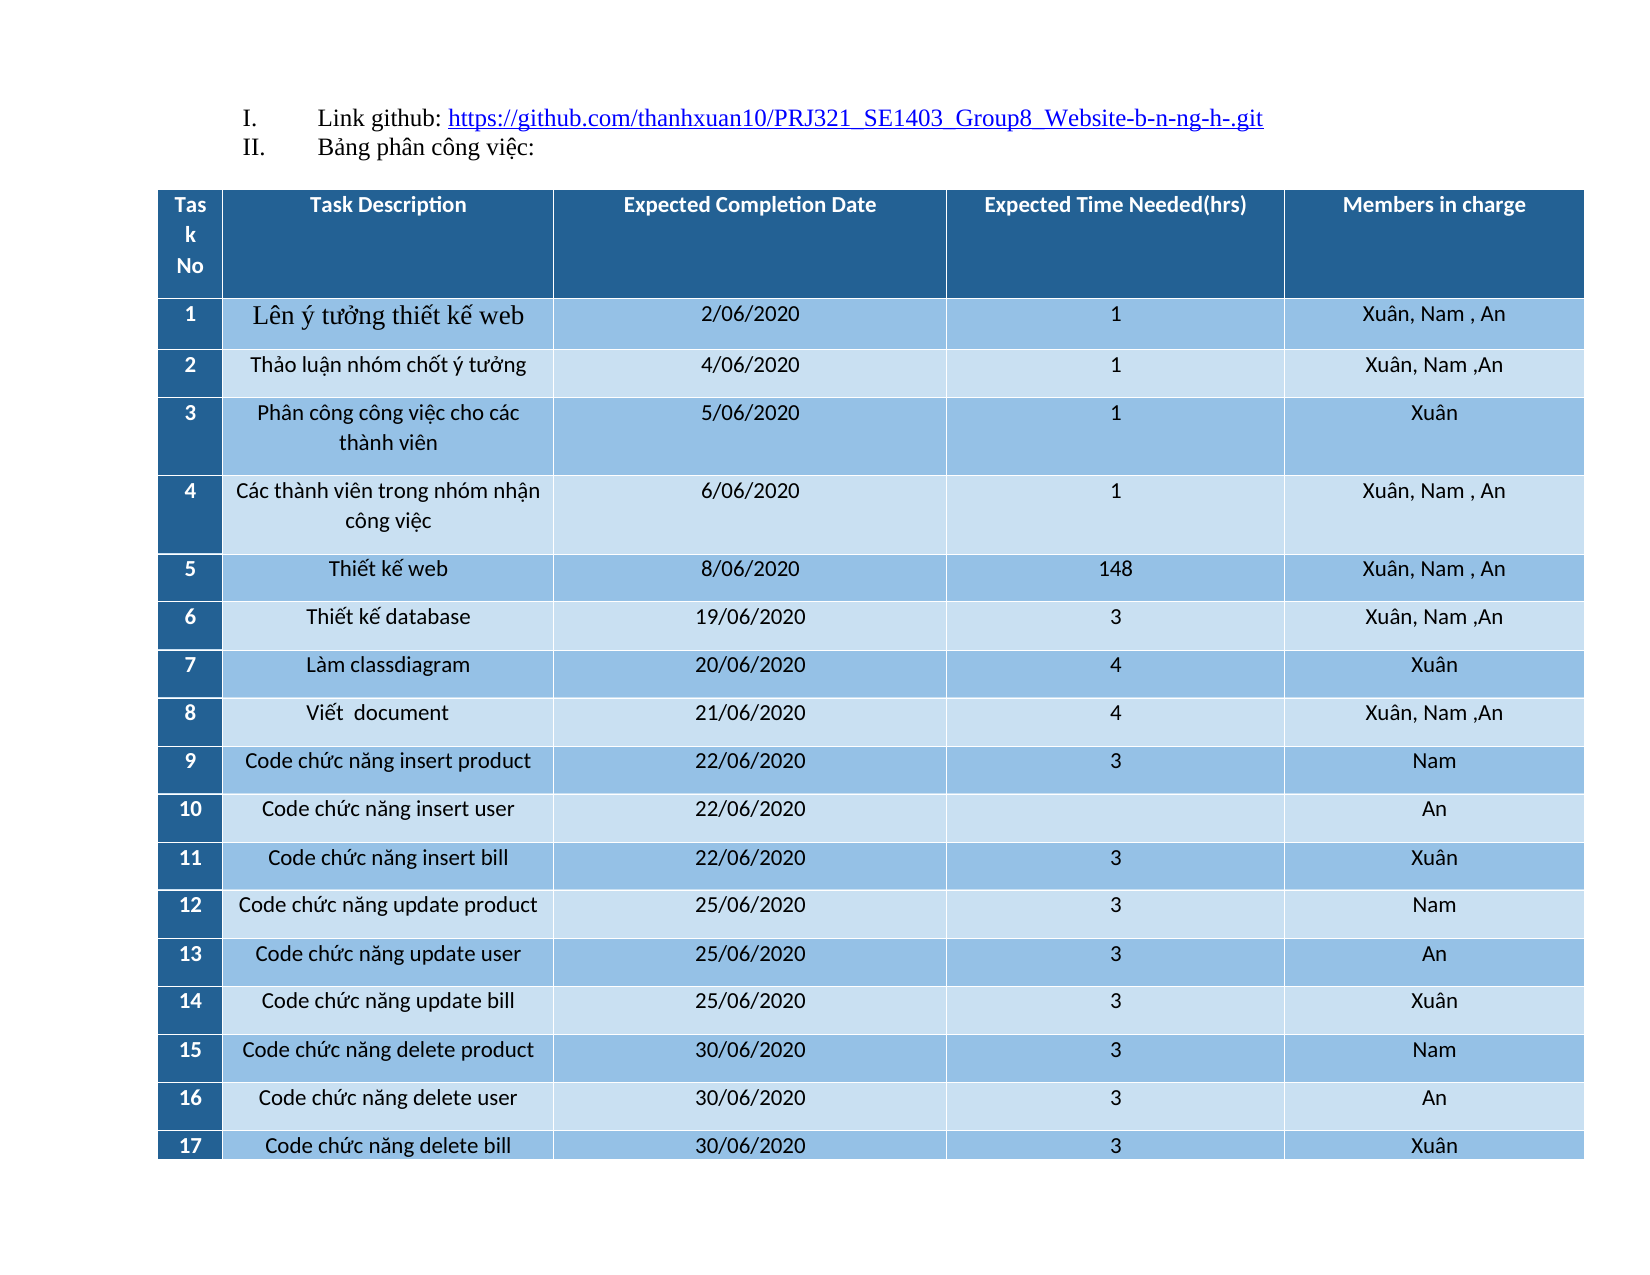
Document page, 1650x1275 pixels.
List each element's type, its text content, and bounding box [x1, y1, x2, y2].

table_cell 1 [158, 299, 222, 349]
table_cell 21/06/2020 [554, 699, 946, 746]
table_cell 22/06/2020 [554, 747, 946, 793]
table_cell 4 [947, 651, 1284, 697]
table_cell Viết document [223, 699, 553, 746]
table_cell Làm classdiagram [223, 651, 553, 697]
table_cell 3 [947, 891, 1284, 938]
table_cell 19/06/2020 [554, 602, 946, 649]
table_cell Code chức năng update user [223, 939, 553, 986]
table_header Expected Completion Date [554, 190, 946, 298]
table_cell 1 [947, 299, 1284, 349]
table_cell 12 [158, 891, 222, 938]
table_cell 9 [158, 747, 222, 793]
table_cell Code chức năng delete user [223, 1083, 553, 1130]
table_cell 17 [158, 1131, 222, 1159]
table_cell 148 [947, 555, 1284, 601]
table_cell 2 [158, 350, 222, 397]
table_cell Code chức năng update product [223, 891, 553, 938]
table_cell 1 [947, 476, 1284, 553]
table_cell 10 [158, 795, 222, 842]
table_cell Code chức năng delete product [223, 1035, 553, 1082]
table_cell 3 [947, 1131, 1284, 1159]
table_cell 3 [947, 602, 1284, 649]
table_cell Xuân, Nam , An [1285, 476, 1584, 553]
table_cell An [1285, 939, 1584, 986]
table_cell Nam [1285, 1035, 1584, 1082]
table_cell 11 [158, 843, 222, 889]
table_cell Phân công công việc cho các thành viên [223, 398, 553, 475]
table_cell Xuân, Nam ,An [1285, 602, 1584, 649]
table_cell Xuân, Nam , An [1285, 299, 1584, 349]
table_cell 30/06/2020 [554, 1131, 946, 1159]
list Bảng phân công việc: [242, 132, 1566, 161]
table_cell 3 [947, 747, 1284, 793]
table_cell 3 [158, 398, 222, 475]
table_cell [223, 1131, 553, 1159]
table_cell Nam [1285, 891, 1584, 938]
table_cell 5/06/2020 [554, 398, 946, 475]
table_cell 4 [158, 476, 222, 553]
table_cell Xuân, Nam ,An [1285, 350, 1584, 397]
table_cell 4 [947, 699, 1284, 746]
table_cell 25/06/2020 [554, 891, 946, 938]
table_cell Xuân [1285, 398, 1584, 475]
table_cell An [1285, 795, 1584, 842]
table_cell 3 [947, 987, 1284, 1034]
table_cell An [1285, 1083, 1584, 1130]
table_cell Lên ý tưởng thiết kế web [223, 299, 553, 349]
table_cell 14 [158, 987, 222, 1034]
table_cell 3 [947, 939, 1284, 986]
table_cell 20/06/2020 [554, 651, 946, 697]
table_cell Xuân [1285, 843, 1584, 889]
table_cell Thảo luận nhóm chốt ý tưởng [223, 350, 553, 397]
table_cell 3 [947, 1035, 1284, 1082]
table_cell Xuân [1285, 651, 1584, 697]
table_cell 1 [947, 398, 1284, 475]
table_cell 22/06/2020 [554, 795, 946, 842]
table_cell Xuân [1285, 1131, 1584, 1159]
table_cell Thiết kế web [223, 555, 553, 601]
table_cell 30/06/2020 [554, 1083, 946, 1130]
table_cell 8/06/2020 [554, 555, 946, 601]
table_header Task Description [223, 190, 553, 298]
table_cell Xuân [1285, 987, 1584, 1034]
table_cell 8 [158, 699, 222, 746]
table_cell Nam [1285, 747, 1584, 793]
table_cell 16 [158, 1083, 222, 1130]
table_cell 3 [947, 843, 1284, 889]
table_cell 3 [947, 1083, 1284, 1130]
table_cell 15 [158, 1035, 222, 1082]
table_cell 1 [947, 350, 1284, 397]
table_header Task No [158, 190, 222, 298]
table_cell Code chức năng insert bill [223, 843, 553, 889]
table_cell 6 [158, 602, 222, 649]
table_cell 2/06/2020 [554, 299, 946, 349]
table_cell Xuân, Nam , An [1285, 555, 1584, 601]
table_cell 7 [158, 651, 222, 697]
table_cell 6/06/2020 [554, 476, 946, 553]
table_header Members in charge [1285, 190, 1584, 298]
table_cell Code chức năng update bill [223, 987, 553, 1034]
table_cell [947, 795, 1284, 842]
table_cell 30/06/2020 [554, 1035, 946, 1082]
list Link github: https://github.com/thanhxuan10/PRJ321_SE1403_Group8_Website-b-n-ng-h-.git [242, 103, 1566, 132]
table_cell 5 [158, 555, 222, 601]
table_cell 4/06/2020 [554, 350, 946, 397]
table_cell 25/06/2020 [554, 939, 946, 986]
table_cell Code chức năng insert product [223, 747, 553, 793]
table_header Expected Time Needed(hrs) [947, 190, 1284, 298]
table_cell Code chức năng insert user [223, 795, 553, 842]
table_cell 22/06/2020 [554, 843, 946, 889]
table_cell Xuân, Nam ,An [1285, 699, 1584, 746]
table_cell 25/06/2020 [554, 987, 946, 1034]
table_cell Các thành viên trong nhóm nhận công việc [223, 476, 553, 553]
table_cell 13 [158, 939, 222, 986]
table_cell Thiết kế database [223, 602, 553, 649]
